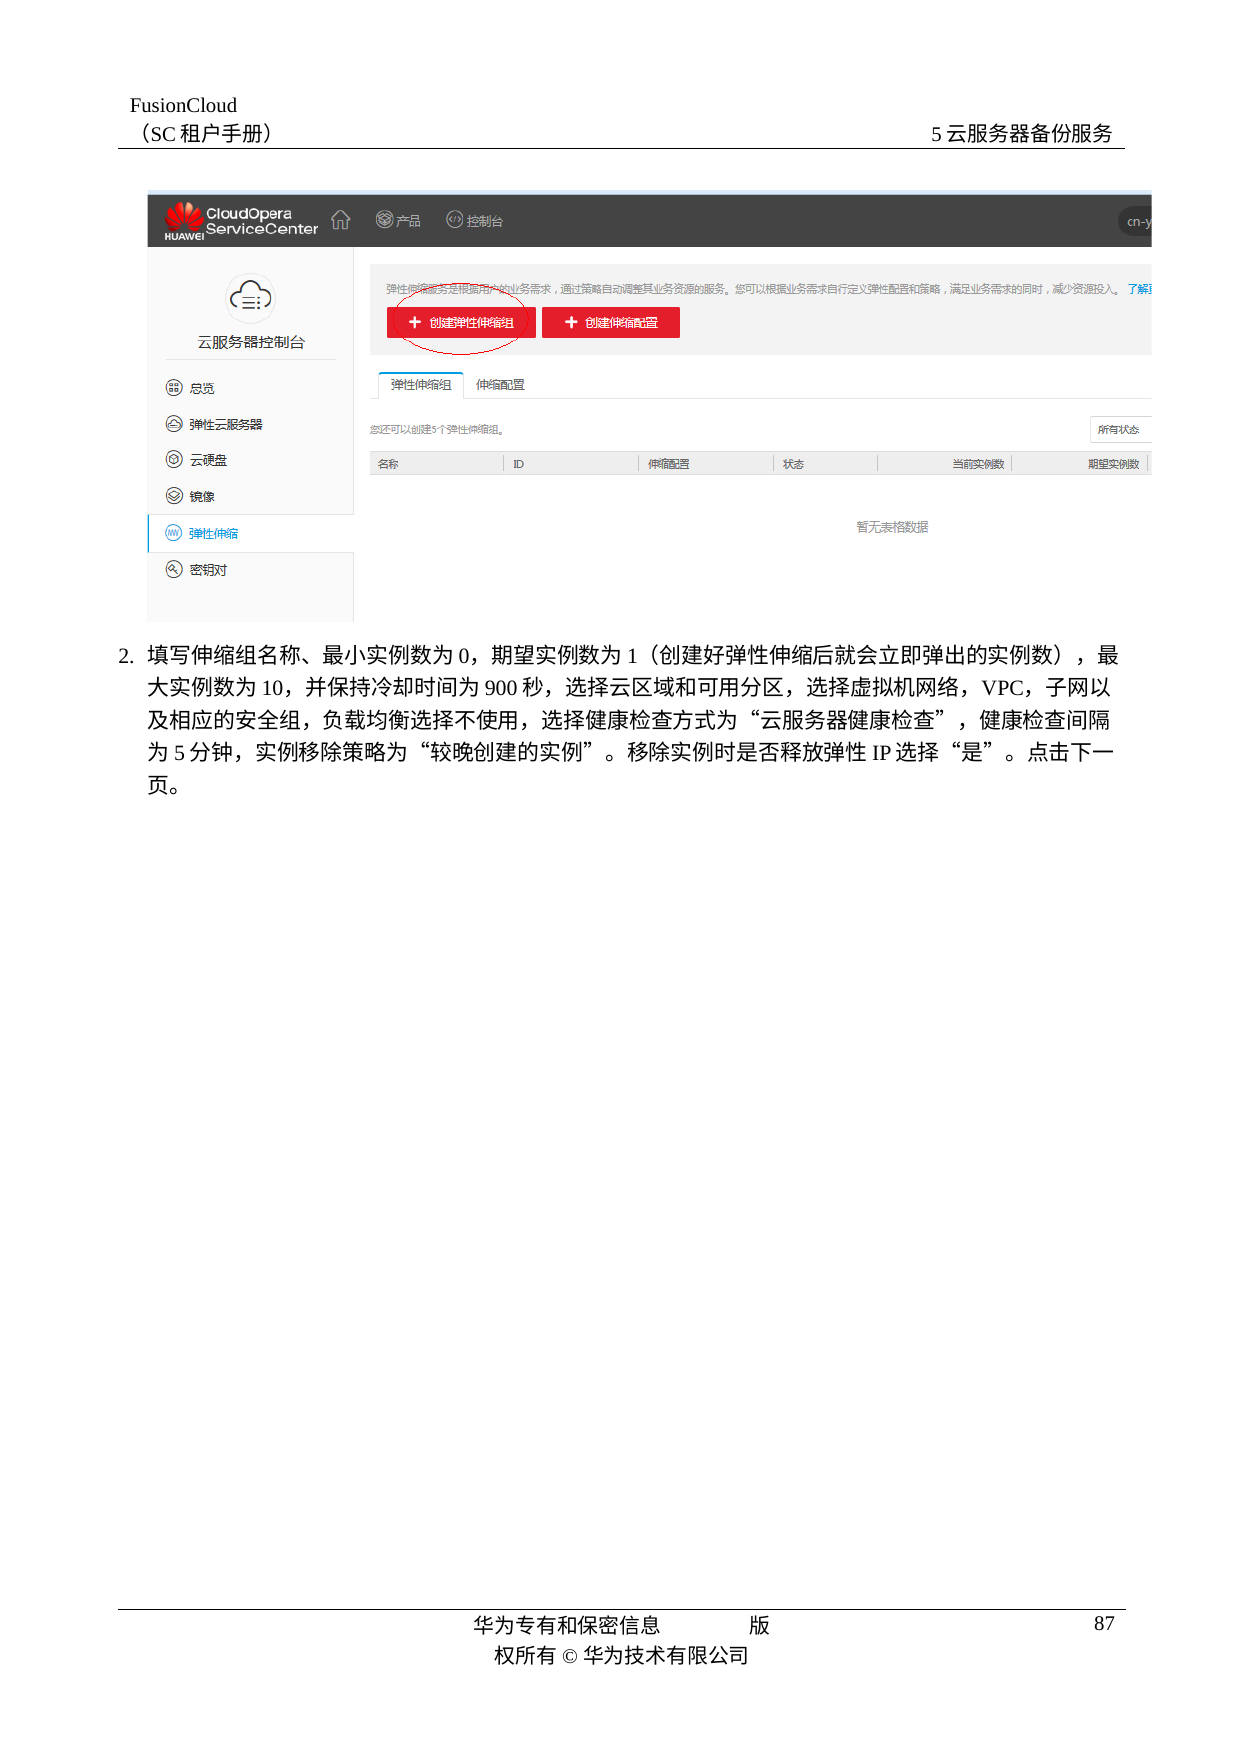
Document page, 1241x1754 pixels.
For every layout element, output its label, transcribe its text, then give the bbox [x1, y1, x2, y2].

list 填写伸缩组名称、最小实例数为0，期望实例数为1（创建好弹性伸缩后就会立即弹出的实例数），最大实例数为10，并保持冷却时间为900秒，选择云区域和可用分区，选择虚拟机网络，VPC，子网以及相应的安全组，负载均衡选择不使用，选择健康检查方式为“云服务器健康检查”，健康检查间隔为5分钟，实例移除策略为“较晚创建的实例”。移除实例时是否释放弹性IP选择“是”。点击下一页。 [118, 637, 1122, 800]
picture [147, 190, 1152, 622]
